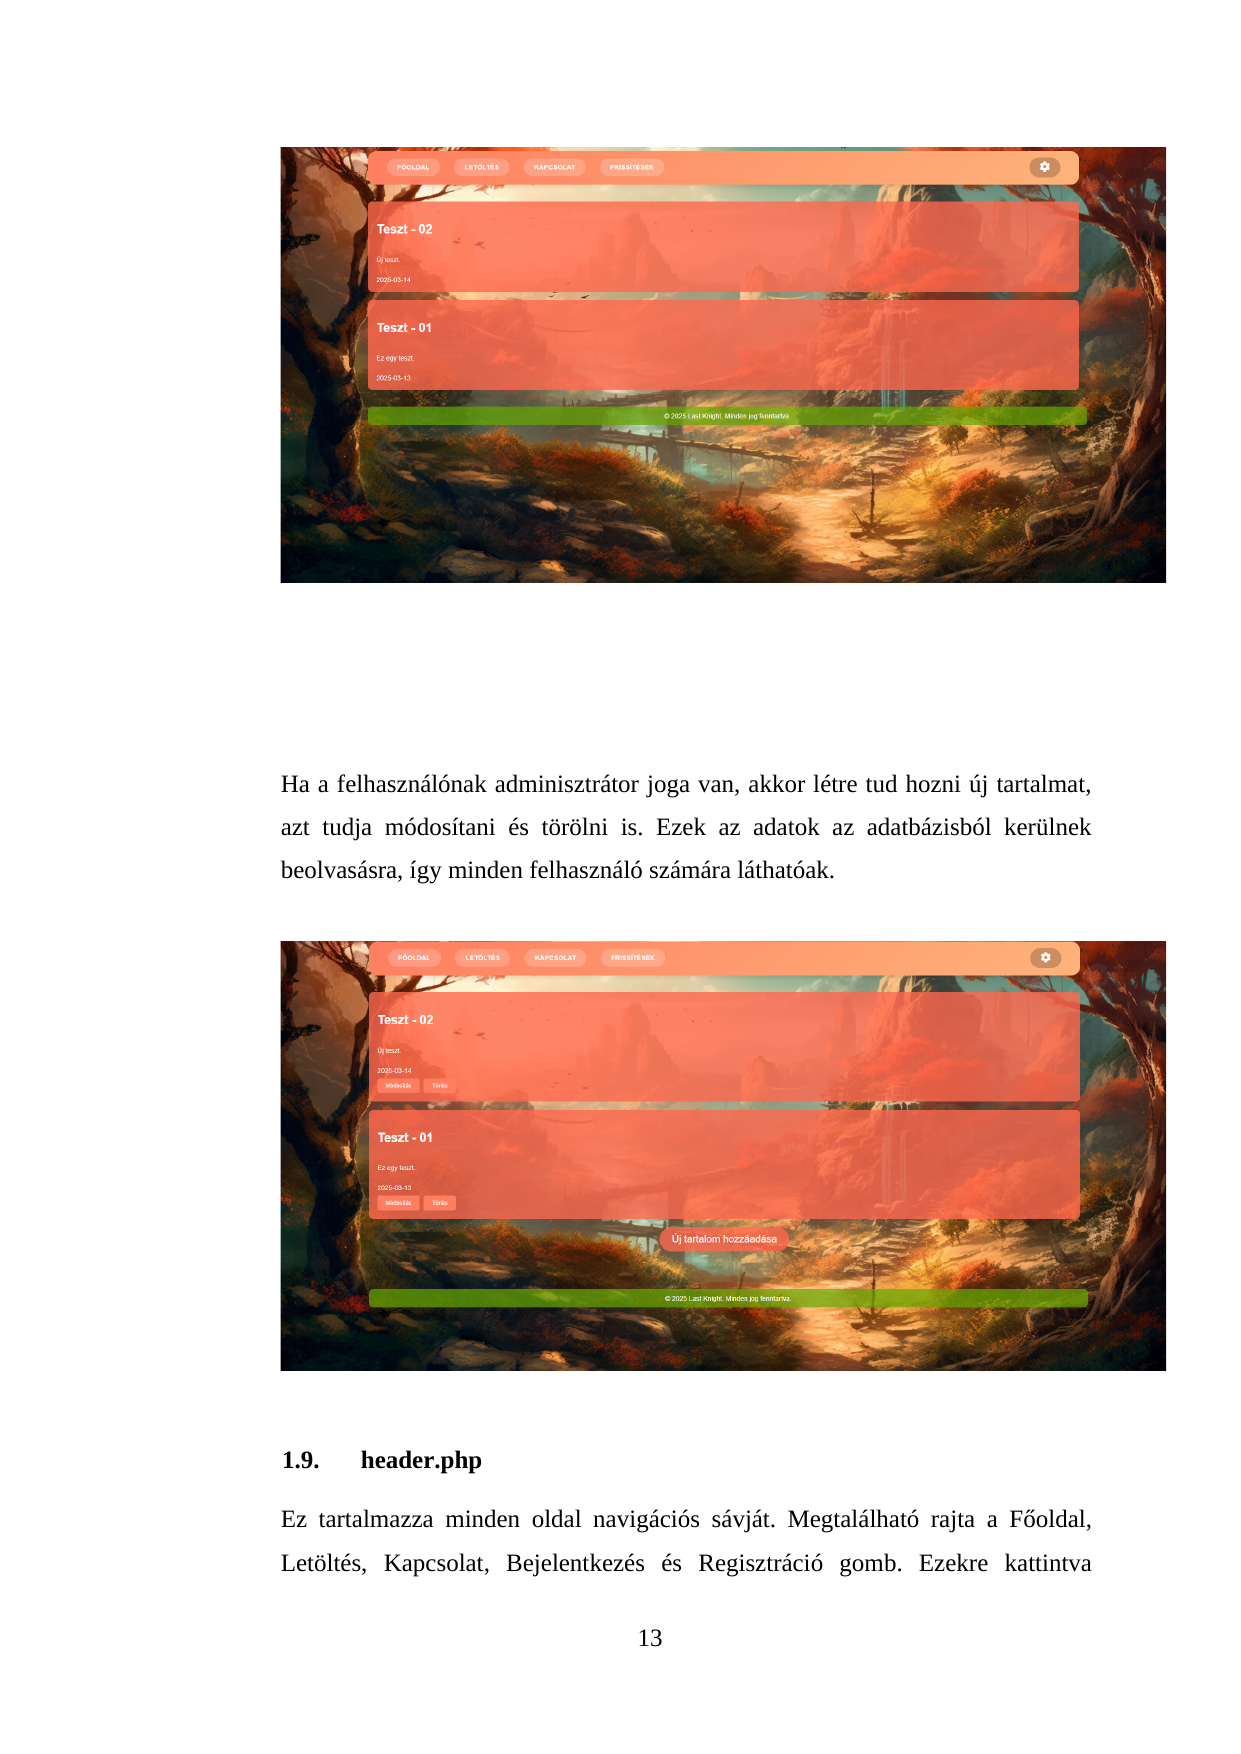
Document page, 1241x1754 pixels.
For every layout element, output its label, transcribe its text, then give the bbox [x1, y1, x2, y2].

subtitle header.php [282, 1445, 1092, 1473]
picture [280, 147, 1167, 583]
text Ha a felhasználónak adminisztrátor joga van, akkor létre tud hozni új tartalmat, azt tudja módosítani és törölni is. Ezek az adatok az adatbázisból kerülnek beolvasásra, így minden felhasználó számára láthatóak. [281, 769, 1092, 884]
picture [280, 941, 1167, 1371]
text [281, 1504, 1092, 1576]
